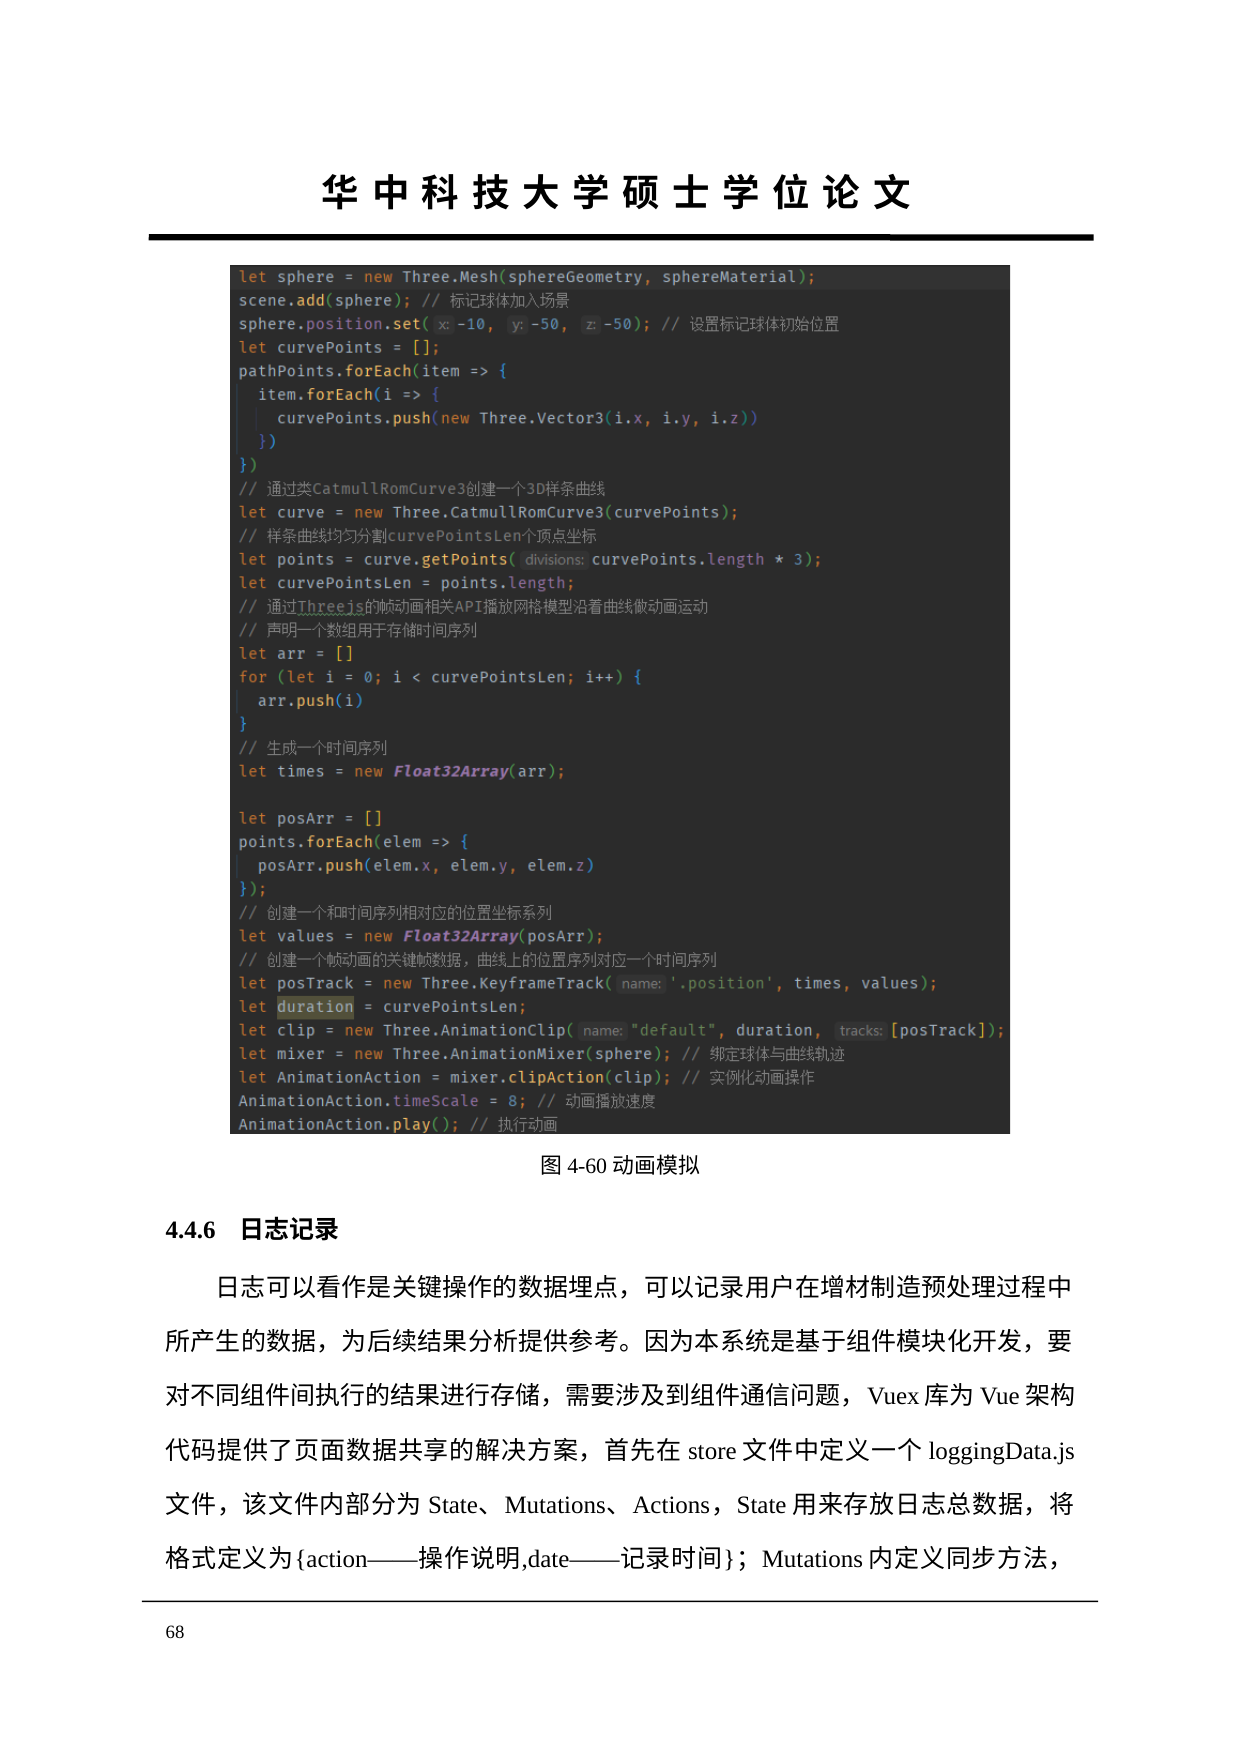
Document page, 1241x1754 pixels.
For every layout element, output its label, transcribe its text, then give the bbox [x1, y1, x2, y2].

subtitle 日志记录 [165, 1210, 1075, 1246]
picture [230, 265, 1011, 1134]
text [165, 1267, 1075, 1575]
